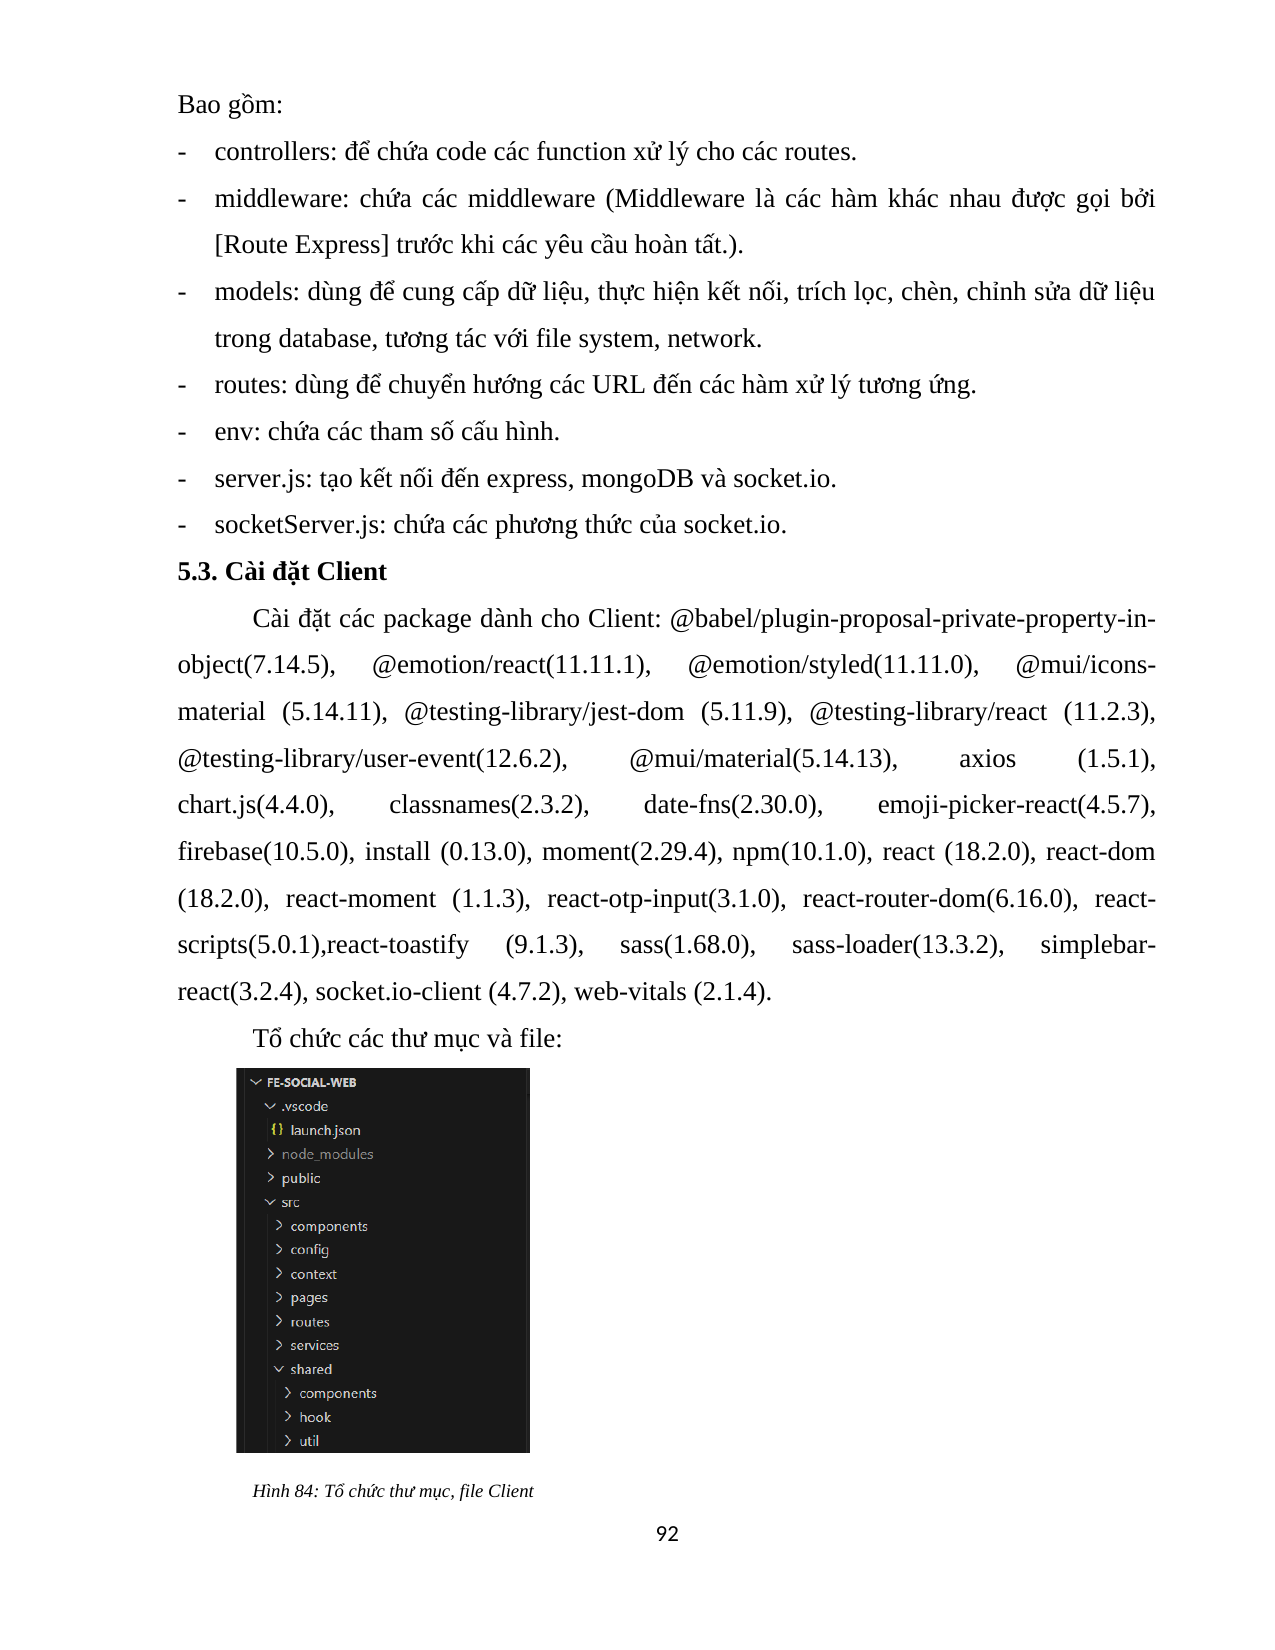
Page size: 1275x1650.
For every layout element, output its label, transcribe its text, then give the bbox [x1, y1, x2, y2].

list middleware: chứa các middleware (Middleware là các hàm khác nhau được gọi bởi [Route Express] trước khi các yêu cầu hoàn tất.). [177, 182, 1157, 260]
list controllers: để chứa code các function xử lý cho các routes. [177, 135, 1157, 166]
list server.js: tạo kết nối đến express, mongoDB và socket.io. [177, 462, 1157, 493]
text Tổ chức các thư mục và file: [177, 1022, 1157, 1053]
text Cài đặt các package dành cho Client: @babel/plugin-proposal-private-property-in-object(7.14.5), @emotion/react(11.11.1), @emotion/styled(11.11.0), @mui/icons-material (5.14.11), @testing-library/jest-dom (5.11.9), @testing-library/react (11.2.3), @testing-library/user-event(12.6.2), @mui/material(5.14.13), axios (1.5.1), chart.js(4.4.0), classnames(2.3.2), date-fns(2.30.0), emoji-picker-react(4.5.7), firebase(10.5.0), install (0.13.0), moment(2.29.4), npm(10.1.0), react (18.2.0), react-dom (18.2.0), react-moment (1.1.3), react-otp-input(3.1.0), react-router-dom(6.16.0), react-scripts(5.0.1),react-toastify (9.1.3), sass(1.68.0), sass-loader(13.3.2), simplebar-react(3.2.4), socket.io-client (4.7.2), web-vitals (2.1.4). [177, 602, 1157, 1006]
list routes: dùng để chuyển hướng các URL đến các hàm xử lý tương ứng. [177, 369, 1157, 400]
list models: dùng để cung cấp dữ liệu, thực hiện kết nối, trích lọc, chèn, chỉnh sửa dữ liệu trong database, tương tác với file system, network. [177, 275, 1157, 353]
list socketServer.js: chứa các phương thức của socket.io. [177, 509, 1157, 540]
list env: chứa các tham số cấu hình. [177, 415, 1157, 446]
picture [236, 1068, 530, 1453]
text Bao gồm: [177, 89, 1157, 120]
subtitle 5.3. Cài đặt Client [177, 555, 1157, 586]
